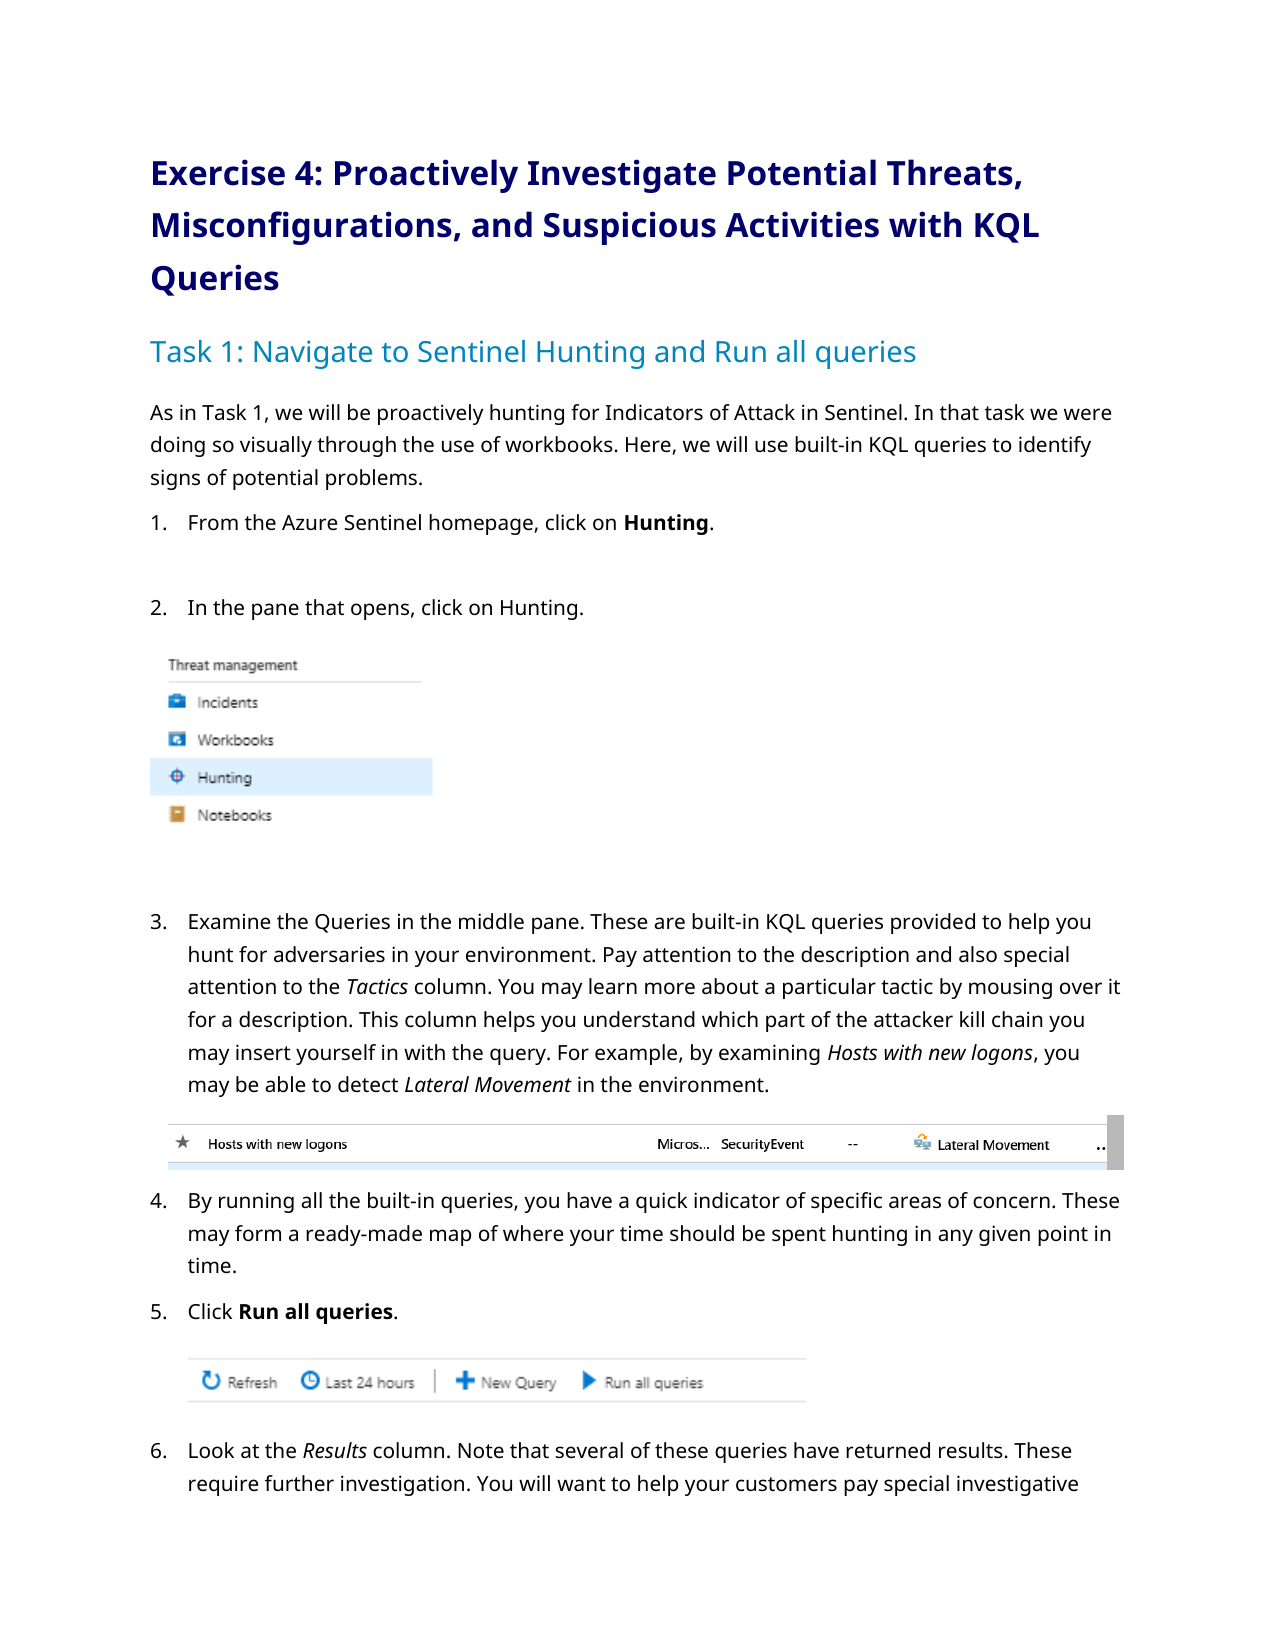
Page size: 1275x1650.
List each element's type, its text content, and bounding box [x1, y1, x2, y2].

list By running all the built-in queries, you have a quick indicator of specific areas of concern. These may form a ready-made map of where your time should be spent hunting in any given point in time. [150, 1186, 1125, 1280]
list Click Run all queries. [150, 1297, 1125, 1325]
text As in Task 1, we will be proactively hunting for Indicators of Attack in Sentinel. In that task we were doing so visually through the use of workbooks. Here, we will use built-in KQL queries to identify signs of potential problems. [150, 398, 1125, 492]
list From the Azure Sentinel homepage, click on Hunting. [150, 508, 1125, 537]
subtitle Task 1: Navigate to Sentinel Hunting and Run all queries [150, 332, 1125, 371]
picture [150, 636, 433, 846]
list In the pane that opens, click on Hunting. [150, 593, 1125, 622]
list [150, 1437, 1125, 1498]
picture [187, 1341, 807, 1420]
list Examine the Queries in the middle pane. These are built-in KQL queries provided to help you hunt for adversaries in your environment. Pay attention to the description and also special attention to the Tactics column. You may learn more about a particular tactic by mousing over it for a description. This column helps you understand which part of the attacker kill chain you may insert yourself in with the query. For example, by examining Hosts with new logons, you may be able to detect Lateral Movement in the environment. [150, 907, 1125, 1099]
picture [150, 1115, 1125, 1170]
subtitle Exercise 4: Proactively Investigate Potential Threats, Misconfigurations, and Suspicious Activities with KQL Queries [150, 150, 1125, 300]
